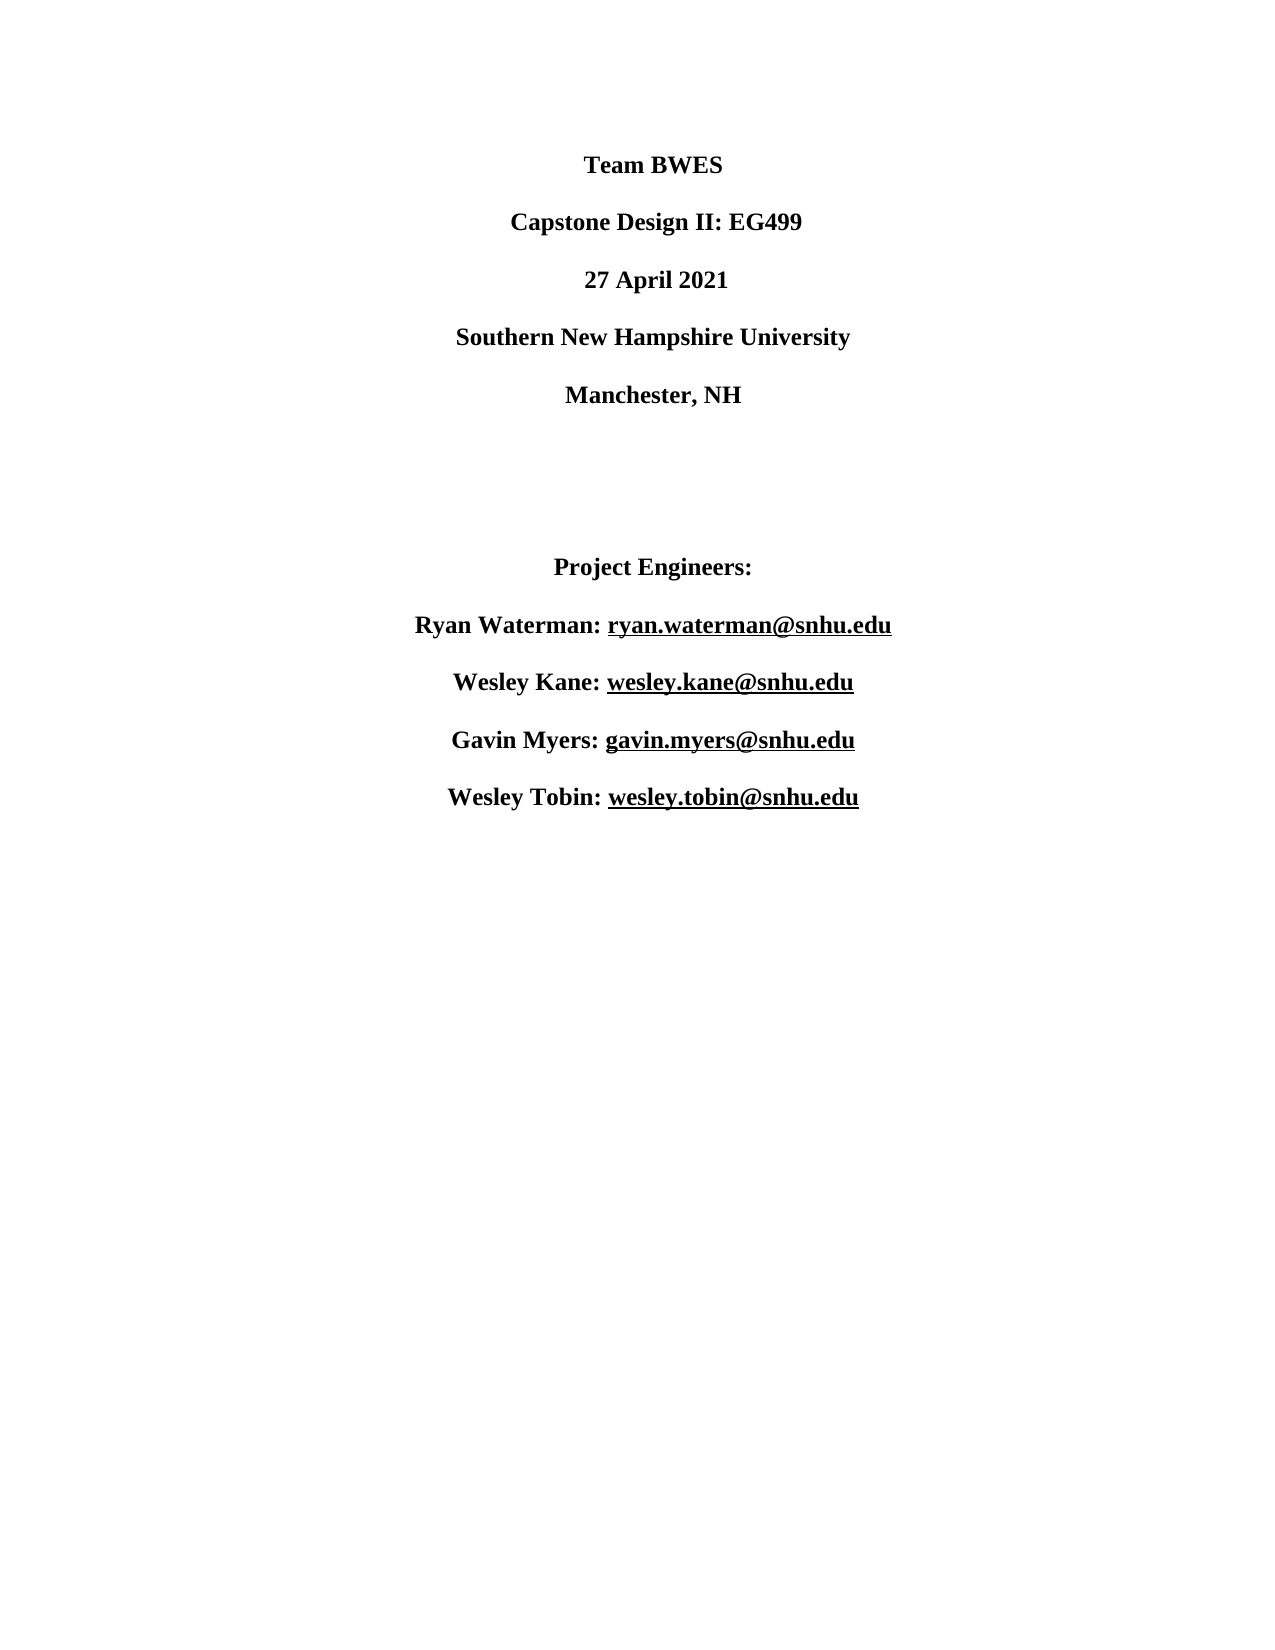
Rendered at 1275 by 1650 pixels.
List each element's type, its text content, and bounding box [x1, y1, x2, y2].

text 27 April 2021 [187, 265, 1125, 294]
text Team BWES [187, 150, 1125, 179]
text Wesley Tobin: wesley.tobin@snhu.edu [187, 782, 1125, 811]
text Manchester, NH [187, 380, 1125, 409]
text Gavin Myers: gavin.myers@snhu.edu [187, 725, 1125, 754]
text Ryan Waterman: ryan.waterman@snhu.edu [187, 610, 1125, 639]
text Capstone Design II: EG499 [187, 207, 1125, 236]
text Southern New Hampshire University [187, 322, 1125, 351]
text Project Engineers: [187, 552, 1125, 581]
text Wesley Kane: wesley.kane@snhu.edu [187, 667, 1125, 696]
